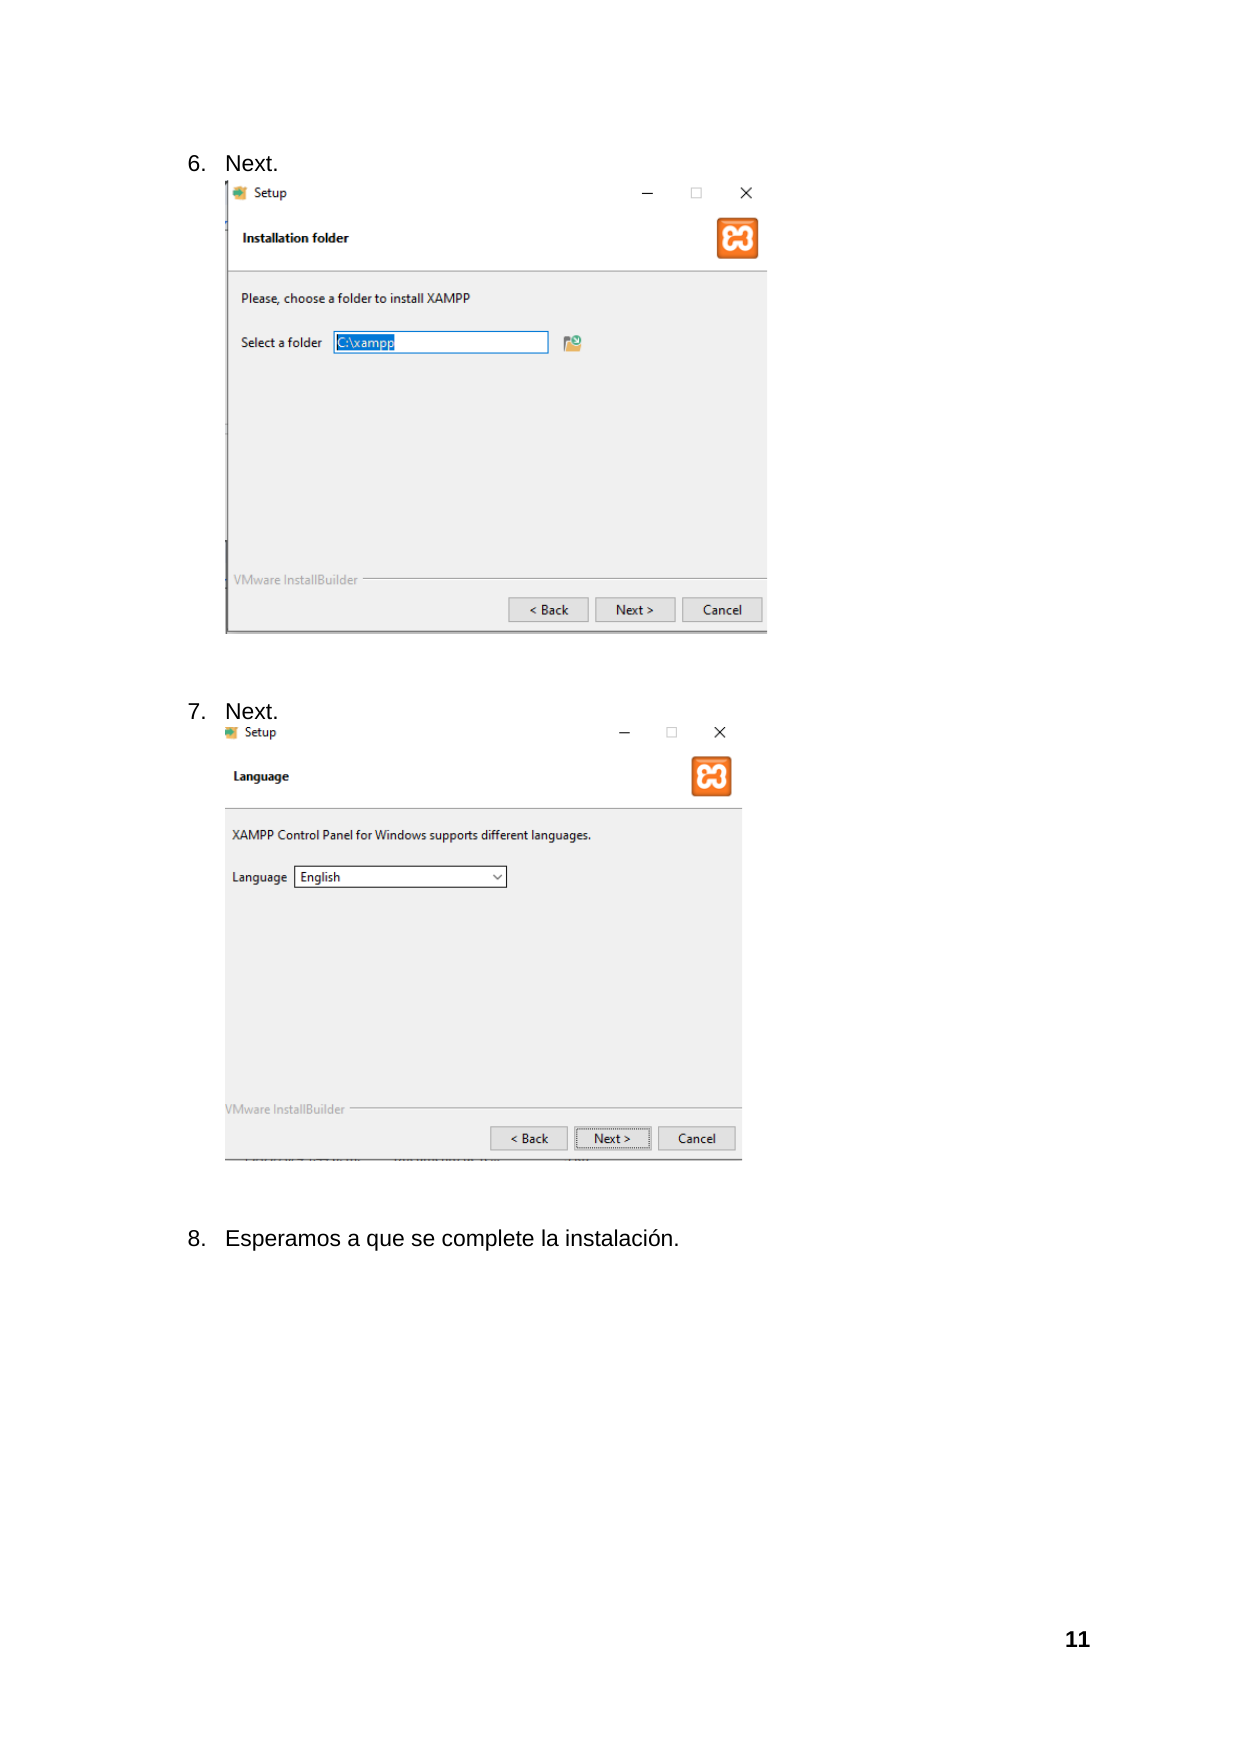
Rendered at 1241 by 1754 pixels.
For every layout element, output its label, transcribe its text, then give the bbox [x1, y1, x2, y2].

list Esperamos a que se complete la instalación. [187, 1225, 1090, 1251]
picture [225, 727, 743, 1161]
picture [225, 180, 768, 634]
